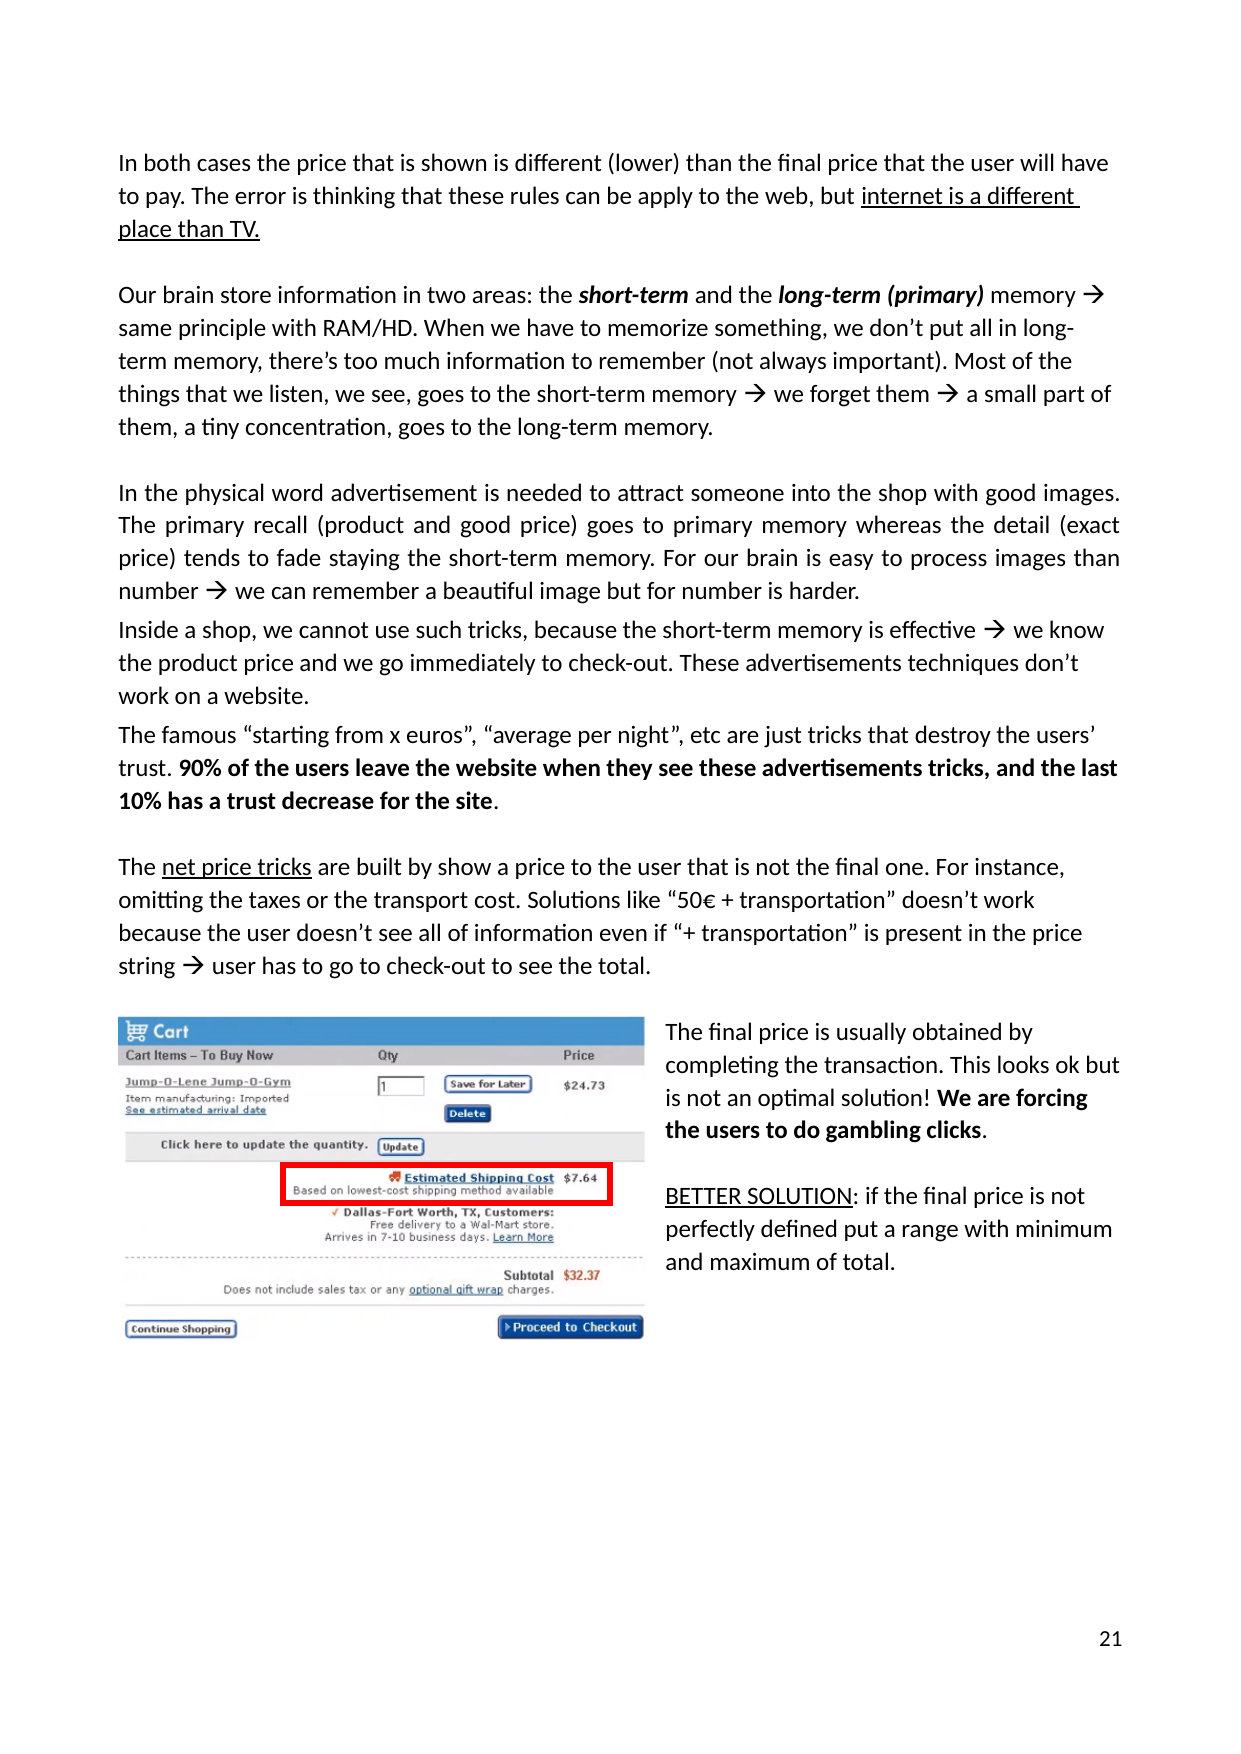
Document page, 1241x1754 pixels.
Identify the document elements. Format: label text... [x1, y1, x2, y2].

text BETTER SOLUTION: if the final price is not perfectly defined put a range with minimum and maximum of total. [647, 1181, 1122, 1277]
text Our brain store information in two areas: the short-term and the long-term (primary) memory same principle with RAM/HD. When we have to memorize something, we don’t put all in long-term memory, there’s too much information to remember (not always important). Most of the things that we listen, we see, goes to the short-term memory we forget them a small part of them, a tiny concentration, goes to the long-term memory. [118, 279, 1122, 441]
text In both cases the price that is shown is different (lower) than the final price that the user will have to pay. The error is thinking that these rules can be apply to the web, but internet is a different place than TV. [118, 148, 1122, 244]
text The net price tricks are built by show a price to the user that is not the final one. For instance, omitting the taxes or the transport cost. Solutions like “50€ + transportation” doesn’t work because the user doesn’t see all of information even if “+ transportation” is present in the price string user has to go to check-out to see the total. [118, 851, 1122, 981]
text In the physical word advertisement is needed to attract someone into the shop with good images. The primary recall (product and good price) goes to primary memory whereas the detail (exact price) tends to fade staying the short-term memory. For our brain is easy to process images than number we can remember a beautiful image but for number is harder. [118, 477, 1122, 606]
text The final price is usually obtained by completing the transaction. This looks ok but is not an optimal solution! We are forcing the users to do gambling clicks. [647, 1016, 1122, 1145]
text The famous “starting from x euros”, “average per night”, etc are just tricks that destroy the users’ trust. 90% of the users leave the website when they see these advertisements tricks, and the last 10% has a trust decrease for the site. [118, 720, 1122, 816]
text Inside a shop, we cannot use such tricks, because the short-term memory is effective we know the product price and we go immediately to check-out. These advertisements techniques don’t work on a website. [118, 615, 1122, 711]
picture [118, 1015, 647, 1343]
